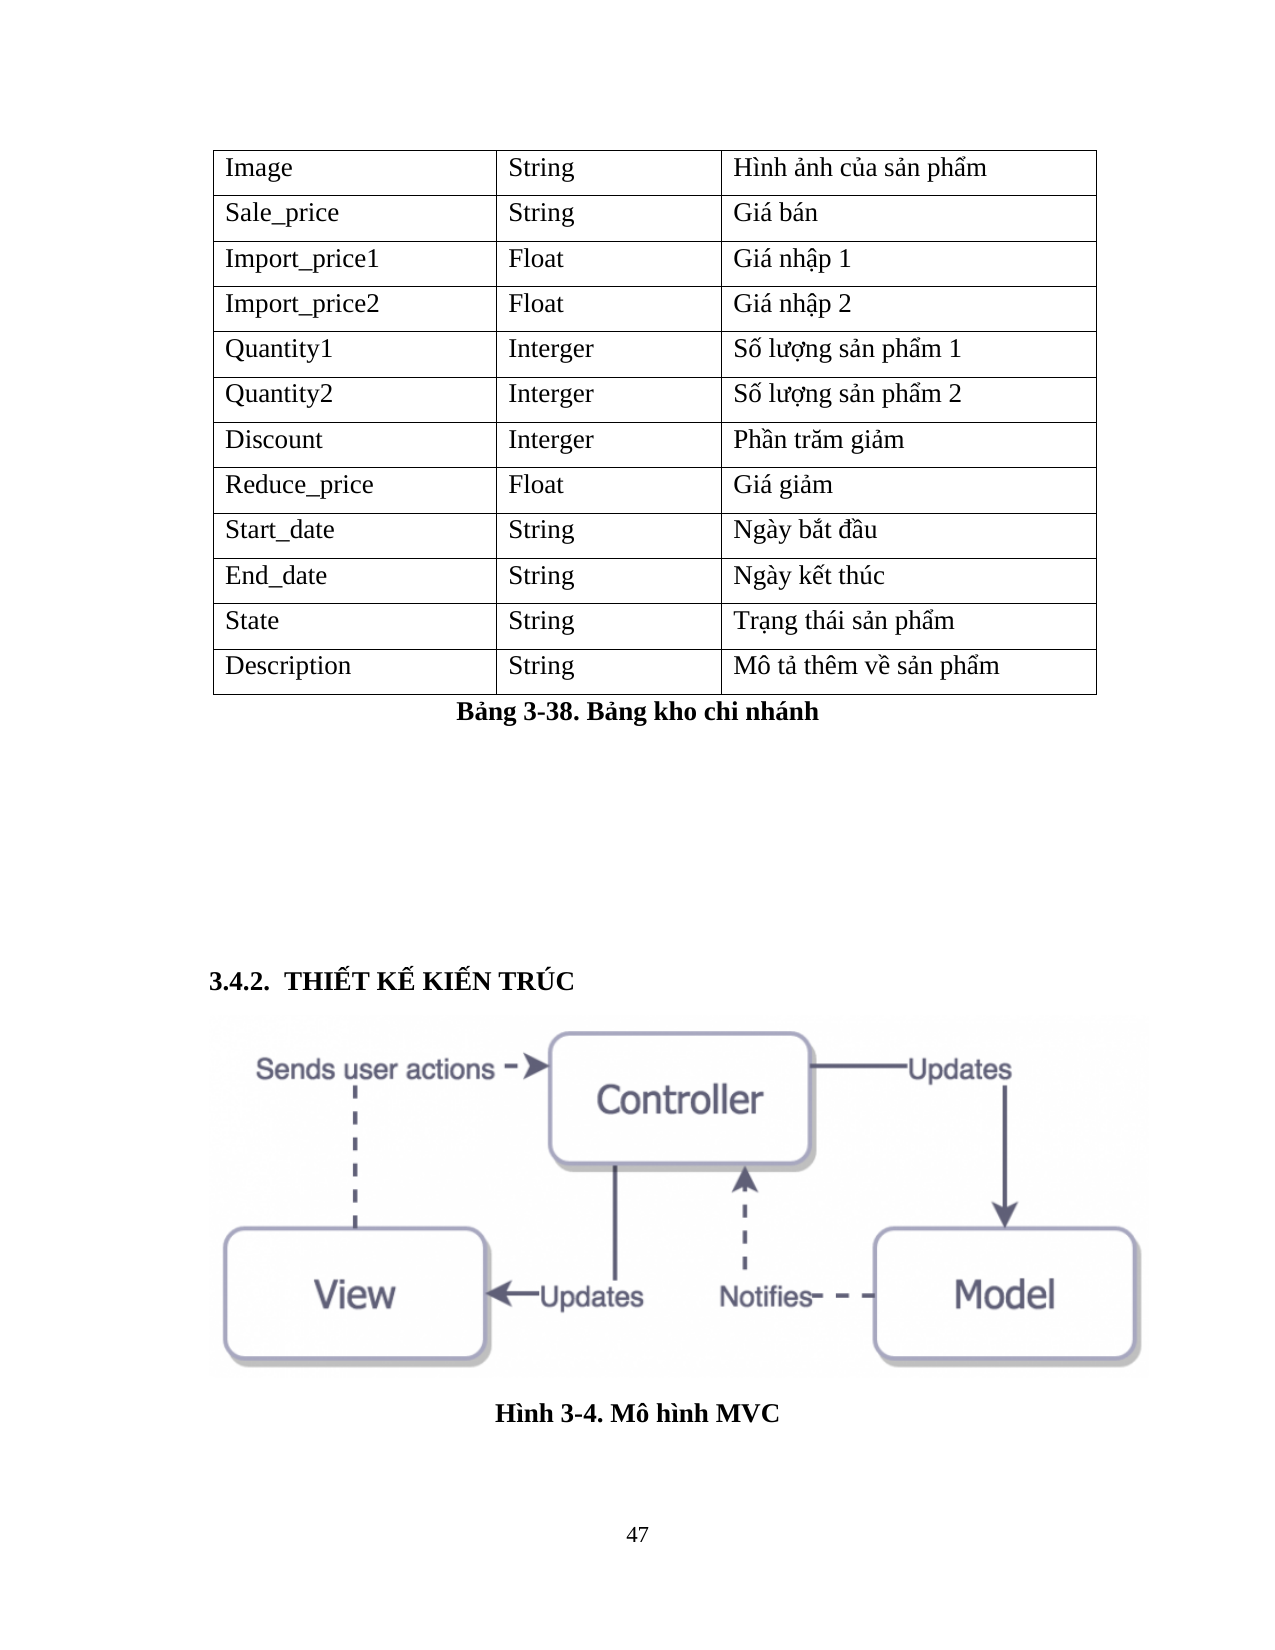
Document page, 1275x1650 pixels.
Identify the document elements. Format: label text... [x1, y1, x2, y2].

table_cell Image [214, 151, 496, 195]
table_cell Số lượng sản phẩm 1 [722, 332, 1096, 377]
table_cell Trạng thái sản phẩm [722, 604, 1096, 648]
list THIẾT KẾ KIẾN TRÚC [209, 965, 1125, 996]
table_cell Start_date [214, 514, 496, 558]
picture [208, 1015, 1150, 1378]
table_cell Float [497, 287, 721, 331]
table_cell Import_price1 [214, 242, 496, 286]
table_cell String [497, 151, 721, 195]
table_cell String [497, 604, 721, 648]
table_cell Quantity1 [214, 332, 496, 377]
table_cell Float [497, 468, 721, 512]
table_cell State [214, 604, 496, 648]
table_cell Interger [497, 423, 721, 467]
table_cell Reduce_price [214, 468, 496, 512]
table_cell Số lượng sản phẩm 2 [722, 378, 1096, 422]
table_cell Quantity2 [214, 378, 496, 422]
text Hình 3-4. Mô hình MVC [150, 1397, 1125, 1428]
table_cell String [497, 514, 721, 558]
table_cell End_date [214, 559, 496, 603]
table_cell Interger [497, 378, 721, 422]
text Bảng 3-38. Bảng kho chi nhánh [150, 695, 1125, 726]
table_cell Phần trăm giảm [722, 423, 1096, 467]
table_cell String [497, 559, 721, 603]
table_cell Hình ảnh của sản phẩm [722, 151, 1096, 195]
table_cell Giá giảm [722, 468, 1096, 512]
table_cell Giá nhập 1 [722, 242, 1096, 286]
table_cell Description [214, 650, 496, 694]
table_cell Ngày kết thúc [722, 559, 1096, 603]
table_cell Sale_price [214, 196, 496, 241]
table_cell Mô tả thêm về sản phẩm [722, 650, 1096, 694]
table_cell Float [497, 242, 721, 286]
table_cell Interger [497, 332, 721, 377]
table_cell Giá bán [722, 196, 1096, 241]
table_cell Import_price2 [214, 287, 496, 331]
table_cell Discount [214, 423, 496, 467]
table_cell Giá nhập 2 [722, 287, 1096, 331]
table_cell String [497, 650, 721, 694]
table_cell Ngày bắt đầu [722, 514, 1096, 558]
table_cell String [497, 196, 721, 241]
